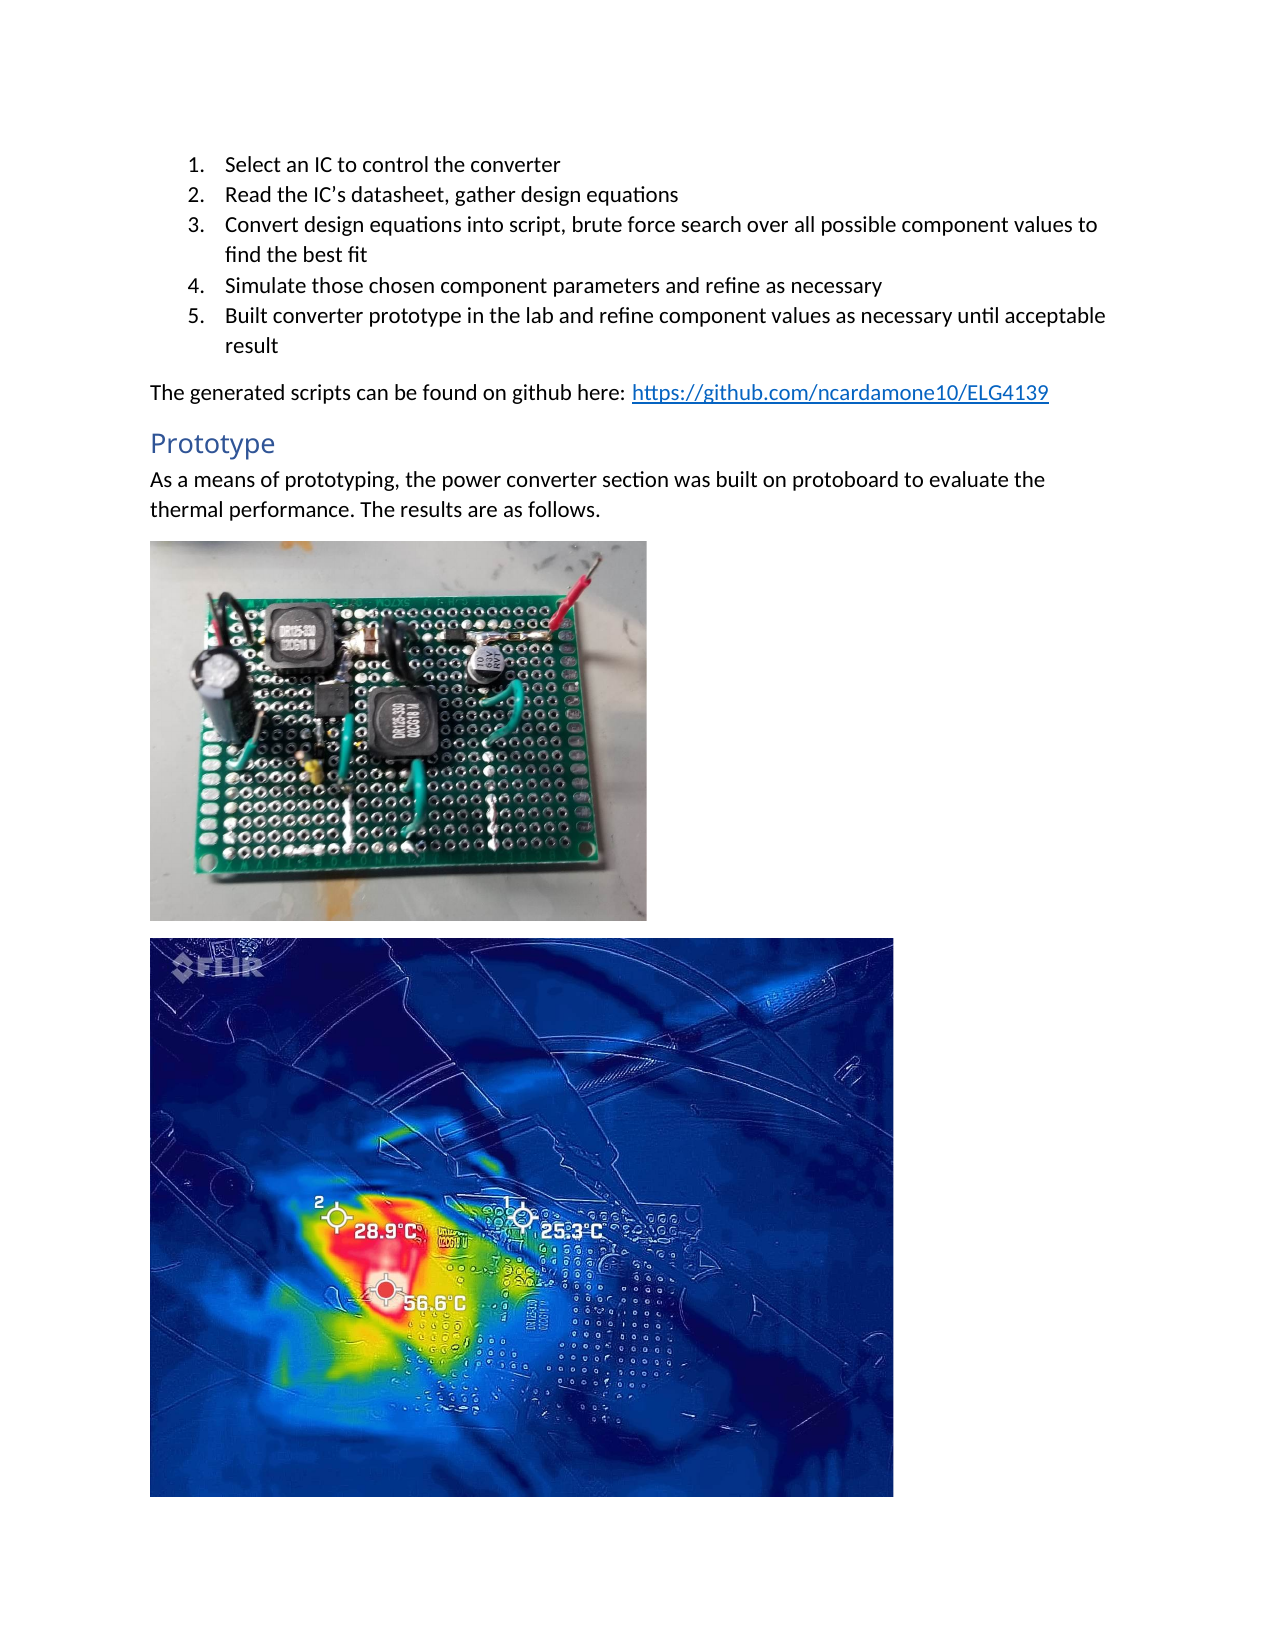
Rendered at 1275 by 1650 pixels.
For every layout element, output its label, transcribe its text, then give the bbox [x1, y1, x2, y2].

list Select an IC to control the converter [187, 150, 1125, 178]
list Read the IC’s datasheet, gather design equations [187, 180, 1125, 208]
list Convert design equations into script, brute force search over all possible component values to find the best fit [187, 210, 1125, 269]
picture [150, 541, 647, 921]
subtitle Prototype [150, 425, 1125, 462]
text As a means of prototyping, the power converter section was built on protoboard to evaluate the thermal performance. The results are as follows. [150, 465, 1125, 523]
list Simulate those chosen component parameters and refine as necessary [187, 271, 1125, 299]
text The generated scripts can be found on github here: https://github.com/ncardamone10/ELG4139 [150, 378, 1125, 406]
list Built converter prototype in the lab and refine component values as necessary until acceptable result [187, 301, 1125, 359]
picture [150, 938, 894, 1497]
